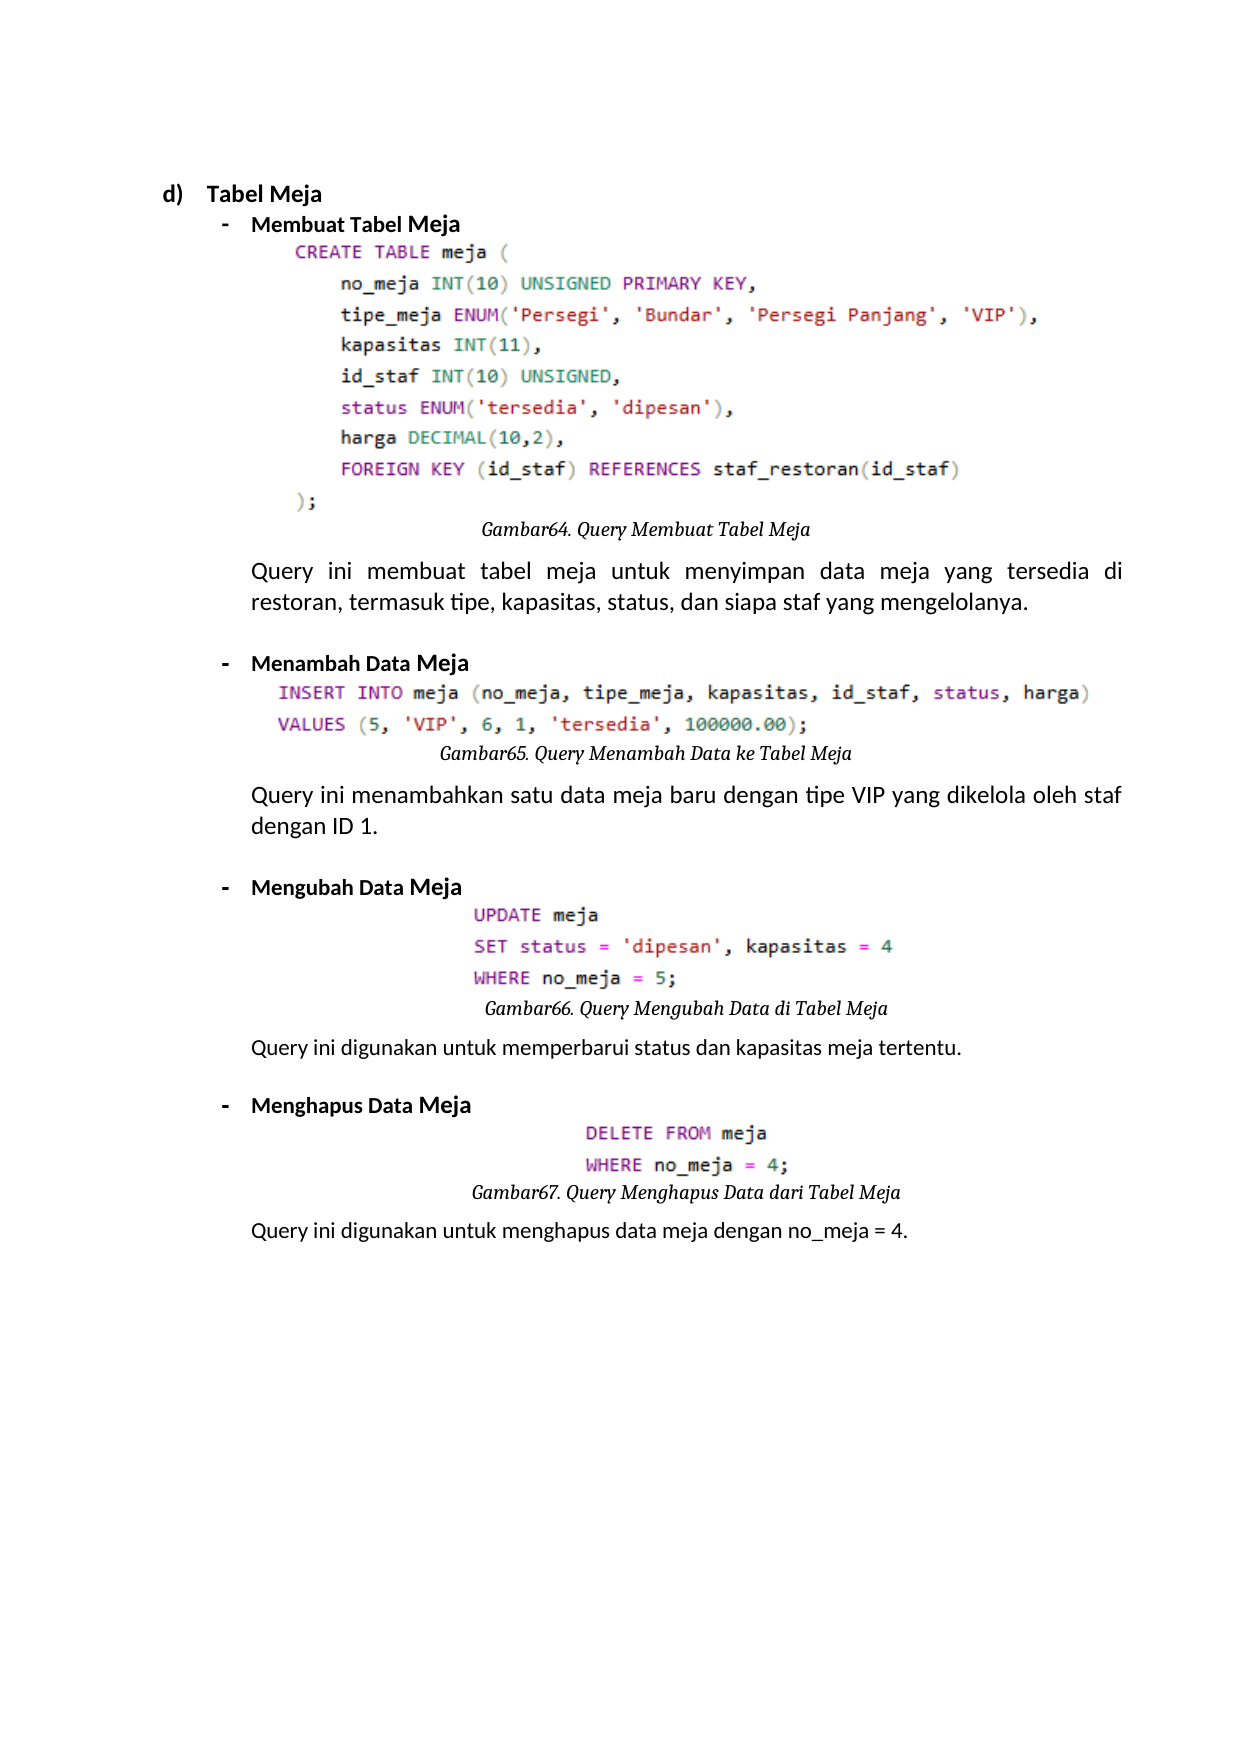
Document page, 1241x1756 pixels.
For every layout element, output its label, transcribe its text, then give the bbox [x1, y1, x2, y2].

list Mengubah Data Meja [221, 871, 1124, 902]
text Query ini digunakan untuk memperbarui status dan kapasitas meja tertentu. [251, 1033, 1124, 1061]
list Tabel Meja [162, 178, 1124, 208]
picture [584, 1119, 791, 1181]
list Membuat Tabel Meja [221, 208, 1124, 239]
subtitle Gambar64. Query Membuat Tabel Meja [170, 517, 1124, 541]
text Query ini menambahkan satu data meja baru dengan tipe VIP yang dikelola oleh staf dengan ID 1. [251, 779, 1124, 841]
text Query ini digunakan untuk menghapus data meja dengan no_meja = 4. [251, 1216, 1124, 1244]
picture [276, 677, 1099, 742]
text Query ini membuat tabel meja untuk menyimpan data meja yang tersedia di restoran, termasuk tipe, kapasitas, status, dan siapa staf yang mengelolanya. [251, 555, 1124, 616]
picture [290, 239, 1042, 518]
subtitle Gambar67. Query Menghapus Data dari Tabel Meja [251, 1119, 1124, 1204]
picture [472, 901, 903, 997]
subtitle Gambar65. Query Menambah Data ke Tabel Meja [170, 741, 1124, 765]
list Menghapus Data Meja [221, 1089, 1124, 1119]
list Menambah Data Meja [221, 647, 1124, 677]
